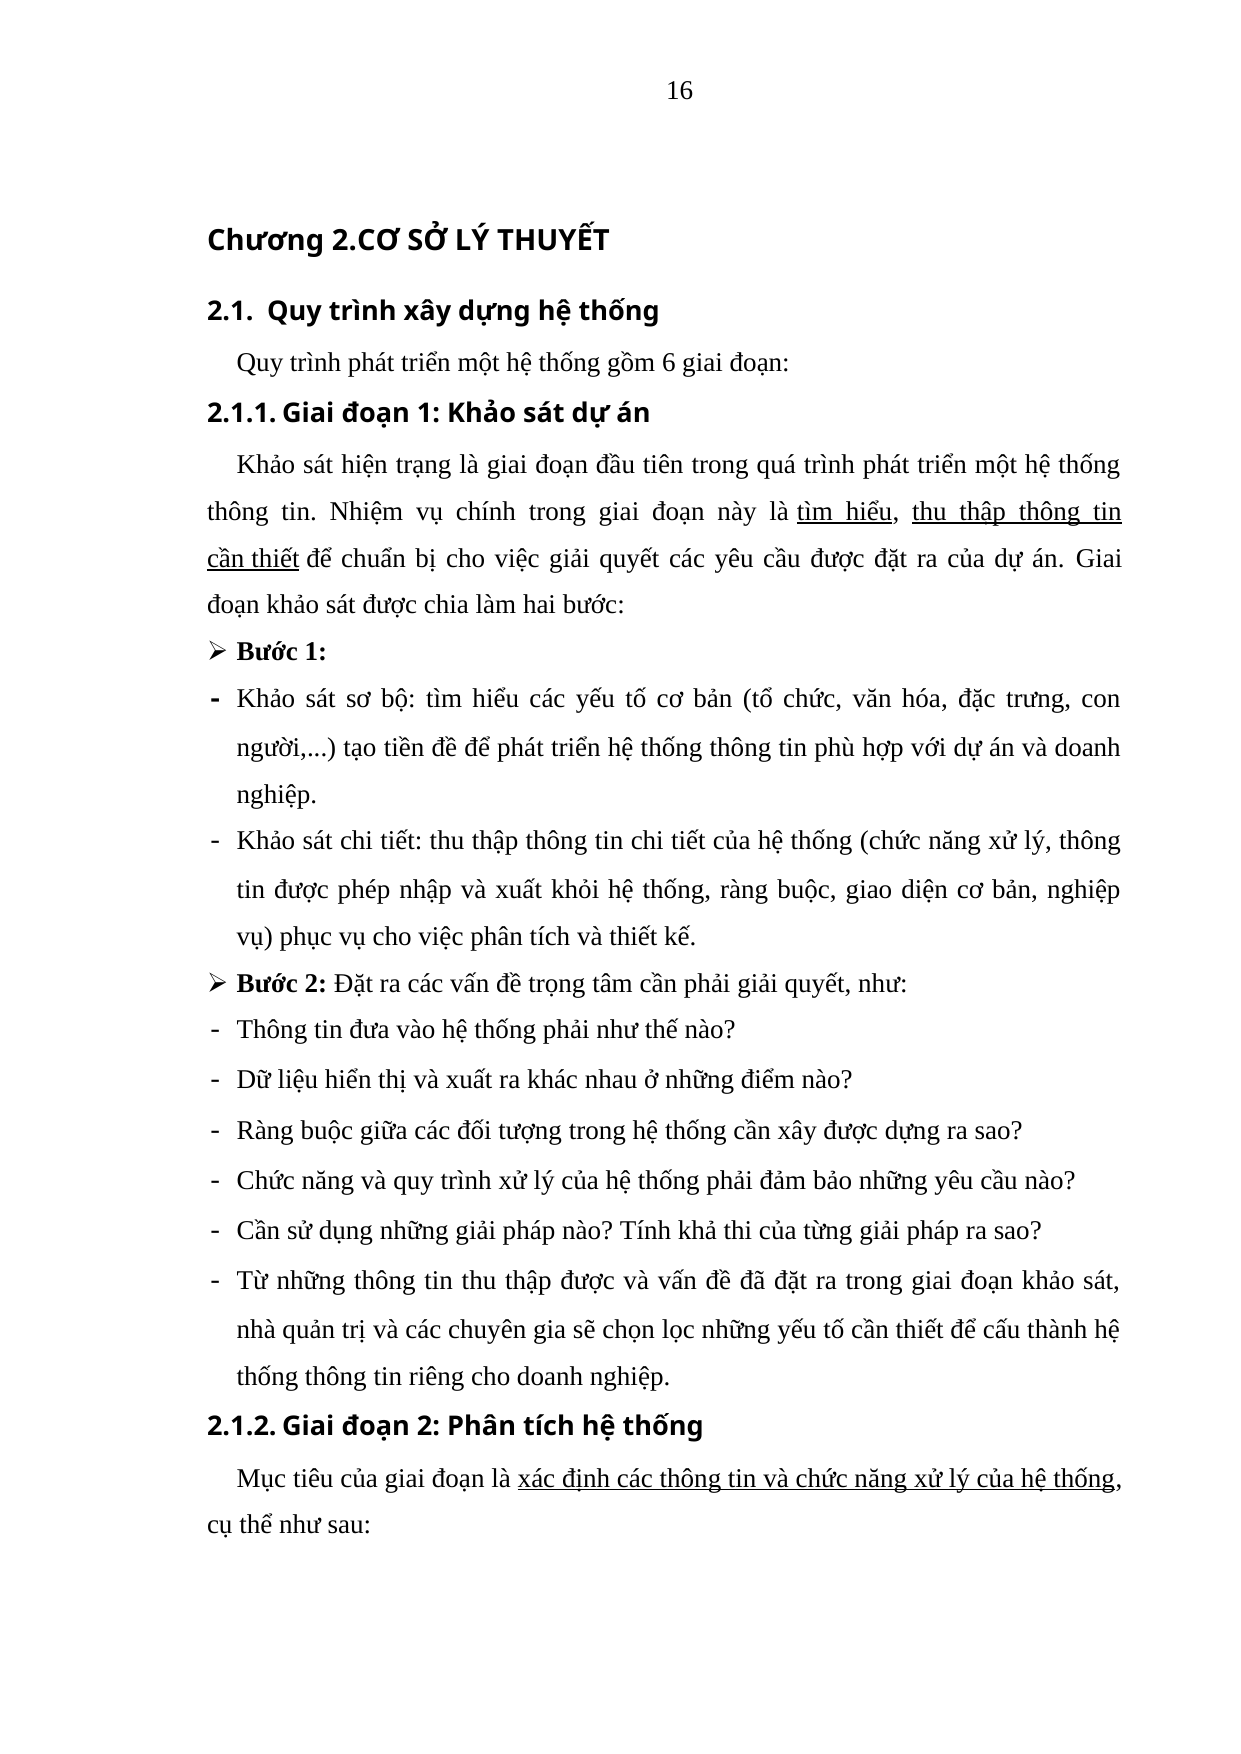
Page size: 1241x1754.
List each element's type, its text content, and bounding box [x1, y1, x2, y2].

list Khảo sát sơ bộ: tìm hiểu các yếu tố cơ bản (tổ chức, văn hóa, đặc trưng, con người,...) tạo tiền đề để phát triển hệ thống thông tin phù hợp với dự án và doanh nghiệp. [207, 682, 1122, 809]
list Bước 1: [207, 635, 1122, 666]
list Bước 2: Đặt ra các vấn đề trọng tâm cần phải giải quyết, như: [207, 967, 1122, 998]
list Từ những thông tin thu thập được và vấn đề đã đặt ra trong giai đoạn khảo sát, nhà quản trị và các chuyên gia sẽ chọn lọc những yếu tố cần thiết để cấu thành hệ thống thông tin riêng cho doanh nghiệp. [207, 1264, 1122, 1391]
list Cần sử dụng những giải pháp nào? Tính khả thi của từng giải pháp ra sao? [207, 1214, 1122, 1247]
list Thông tin đưa vào hệ thống phải như thế nào? [207, 1013, 1122, 1047]
text Mục tiêu của giai đoạn là xác định các thông tin và chức năng xử lý của hệ thống, cụ thể như sau: [207, 1462, 1122, 1539]
text Khảo sát hiện trạng là giai đoạn đầu tiên trong quá trình phát triển một hệ thống thông tin. Nhiệm vụ chính trong giai đoạn này là tìm hiểu, thu thập thông tin cần thiết để chuẩn bị cho việc giải quyết các yêu cầu được đặt ra của dự án. Giai đoạn khảo sát được chia làm hai bước: [207, 448, 1122, 620]
subtitle Giai đoạn 1: Khảo sát dự án [207, 393, 1122, 430]
subtitle Giai đoạn 2: Phân tích hệ thống [207, 1406, 1122, 1443]
subtitle Quy trình xây dựng hệ thống [207, 291, 1122, 328]
list Dữ liệu hiển thị và xuất ra khác nhau ở những điểm nào? [207, 1064, 1122, 1097]
list Chức năng và quy trình xử lý của hệ thống phải đảm bảo những yêu cầu nào? [207, 1164, 1122, 1197]
subtitle CƠ SỞ LÝ THUYẾT [207, 219, 1122, 259]
text Quy trình phát triển một hệ thống gồm 6 giai đoạn: [207, 347, 1122, 378]
list Khảo sát chi tiết: thu thập thông tin chi tiết của hệ thống (chức năng xử lý, thông tin được phép nhập và xuất khỏi hệ thống, ràng buộc, giao diện cơ bản, nghiệp vụ) phục vụ cho việc phân tích và thiết kế. [207, 824, 1122, 951]
list Ràng buộc giữa các đối tượng trong hệ thống cần xây được dựng ra sao? [207, 1114, 1122, 1147]
